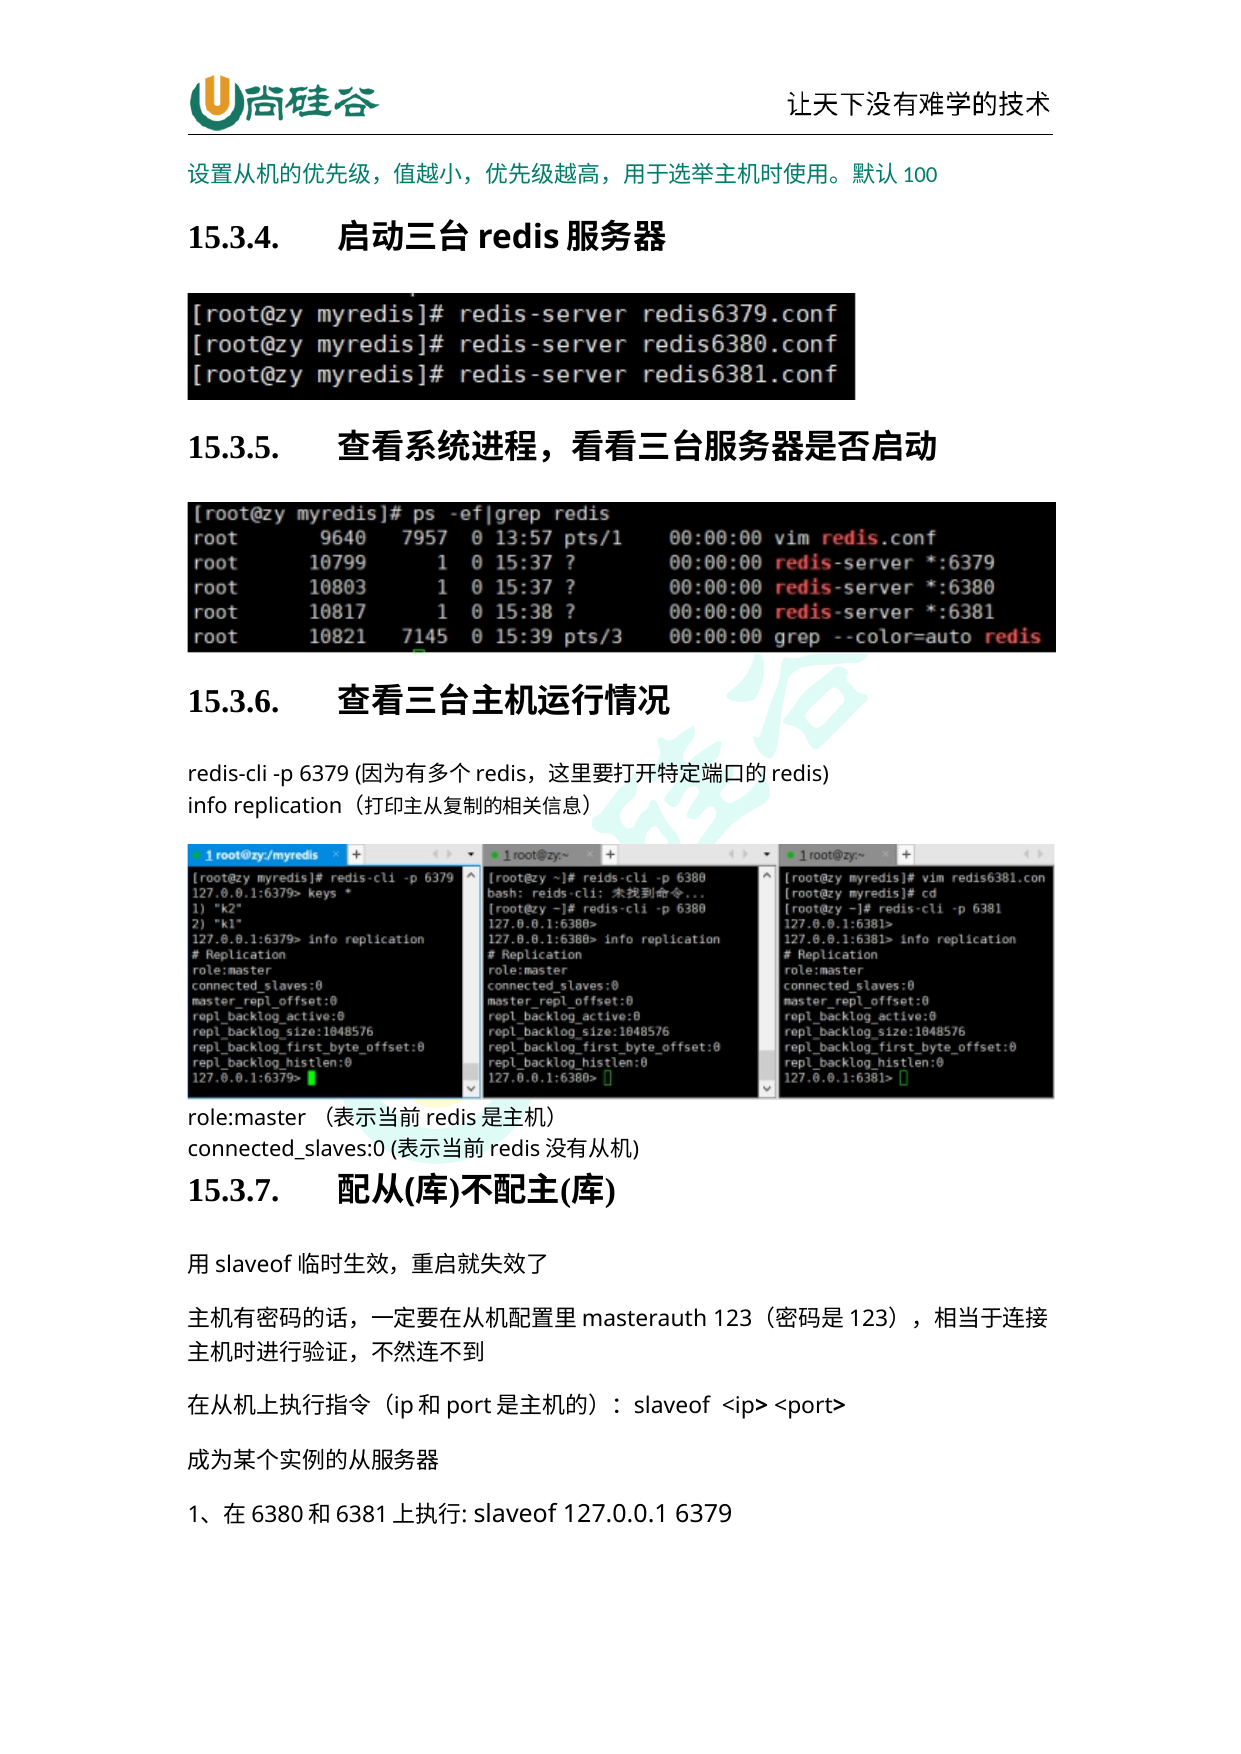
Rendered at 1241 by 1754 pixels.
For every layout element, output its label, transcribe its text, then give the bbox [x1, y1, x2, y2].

text 在从机上执行指令（ip和port是主机的）：slaveof <ip> <port> [187, 1387, 1053, 1421]
text info replication（打印主从复制的相关信息） [187, 788, 1053, 820]
list 查看三台主机运行情况 [187, 674, 1053, 722]
picture [187, 502, 1056, 654]
picture [187, 293, 857, 400]
picture [187, 73, 1053, 132]
text 设置从机的优先级，值越小，优先级越高，用于选举主机时使用。默认100 [187, 156, 1053, 189]
list 查看系统进程，看看三台服务器是否启动 [187, 420, 1053, 468]
text 用slaveof 临时生效，重启就失效了 [187, 1246, 1053, 1279]
text 1、在6380和6381上执行: slaveof 127.0.0.1 6379 [187, 1496, 1053, 1530]
text role:master （表示当前redis是主机） [187, 1100, 1053, 1131]
picture [187, 844, 1056, 1100]
text redis-cli -p 6379 (因为有多个redis，这里要打开特定端口的redis) [187, 756, 1053, 788]
text 成为某个实例的从服务器 [187, 1442, 1053, 1475]
list 启动三台redis服务器 [187, 210, 1053, 259]
text 主机有密码的话，一定要在从机配置里masterauth 123（密码是123），相当于连接主机时进行验证，不然连不到 [187, 1300, 1053, 1367]
text connected_slaves:0 (表示当前redis没有从机) [187, 1131, 1053, 1163]
list 配从(库)不配主(库) [187, 1163, 1053, 1211]
